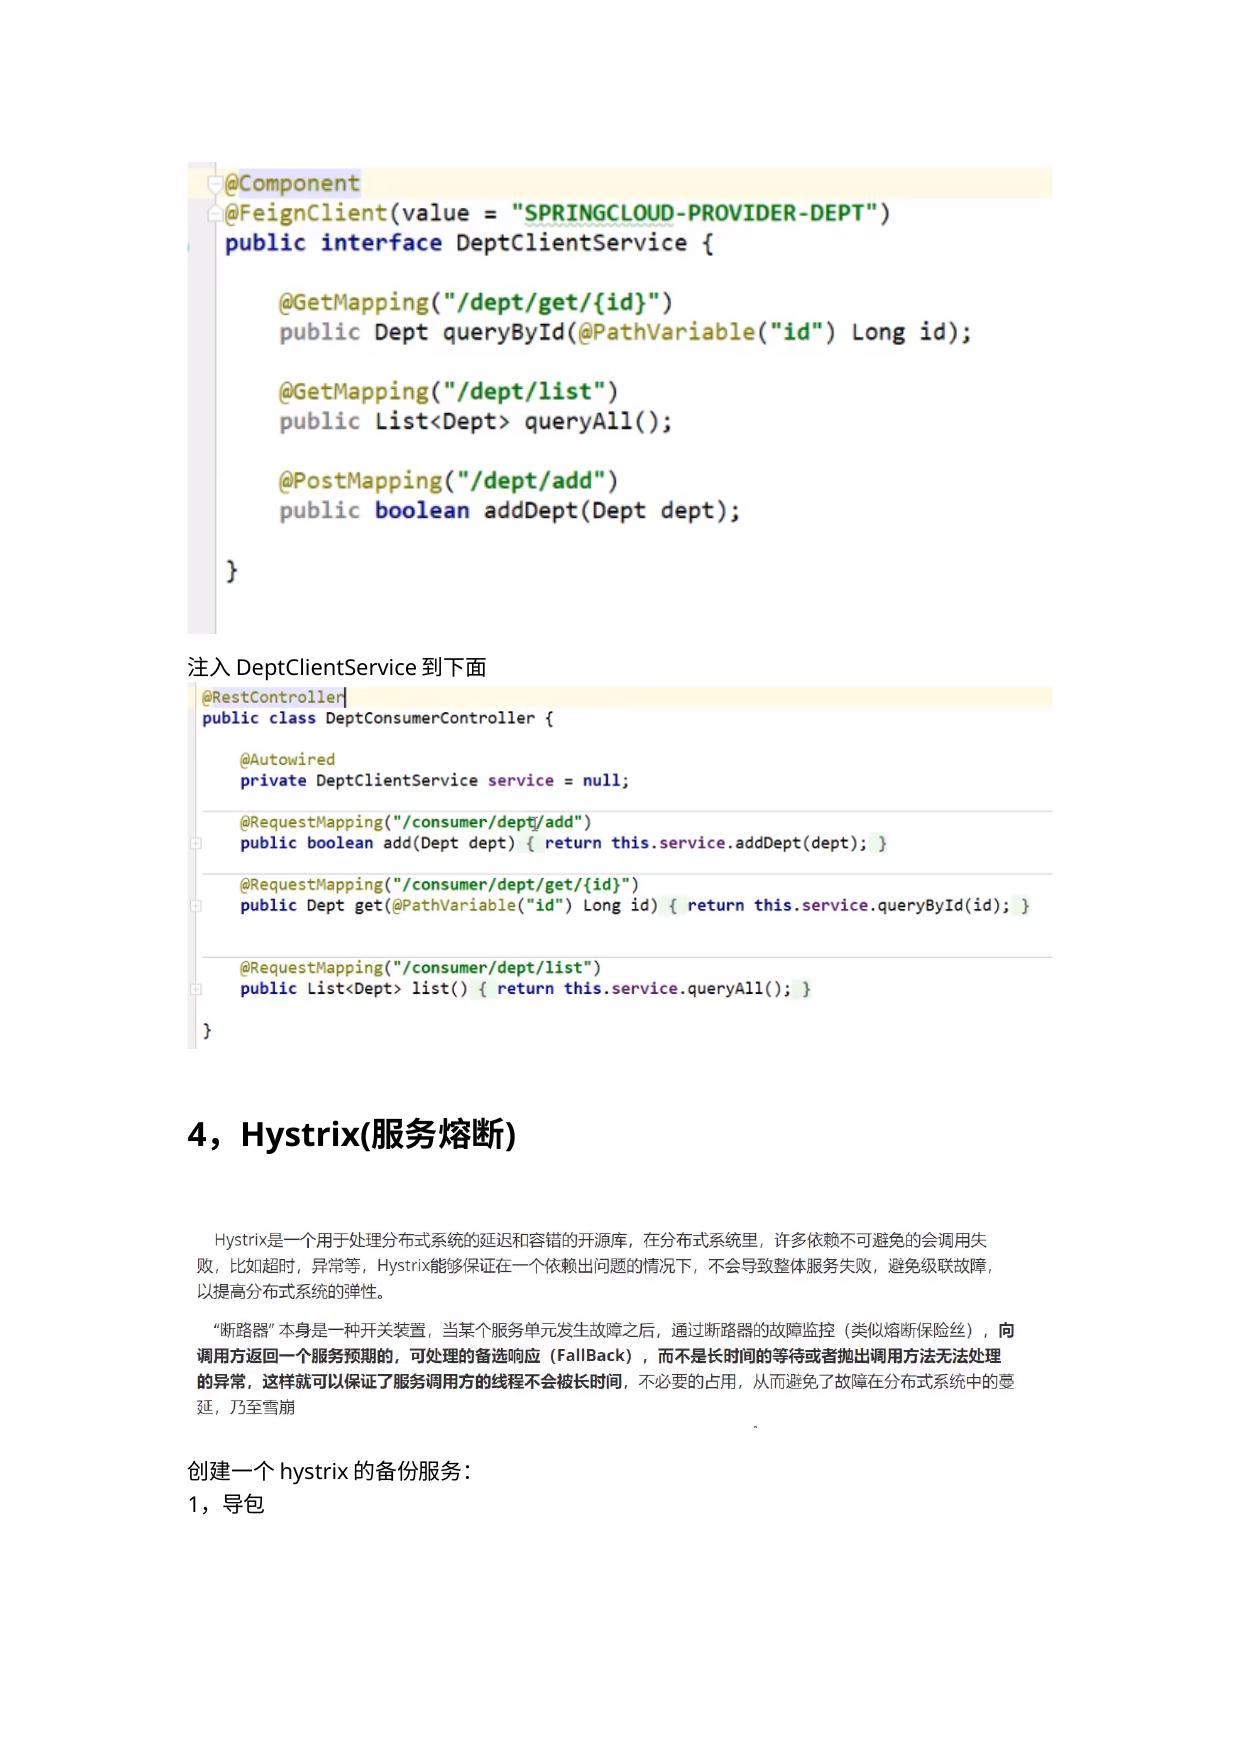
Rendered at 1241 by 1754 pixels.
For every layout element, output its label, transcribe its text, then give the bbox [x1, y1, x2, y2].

picture [187, 162, 1053, 634]
text 1，导包 [187, 1486, 1053, 1519]
subtitle 4，Hystrix(服务熔断) [187, 1099, 1053, 1164]
text 注入DeptClientService到下面 [187, 649, 1053, 682]
picture [187, 682, 1053, 1049]
picture [187, 1226, 1053, 1428]
text 创建一个hystrix的备份服务： [187, 1454, 1053, 1486]
